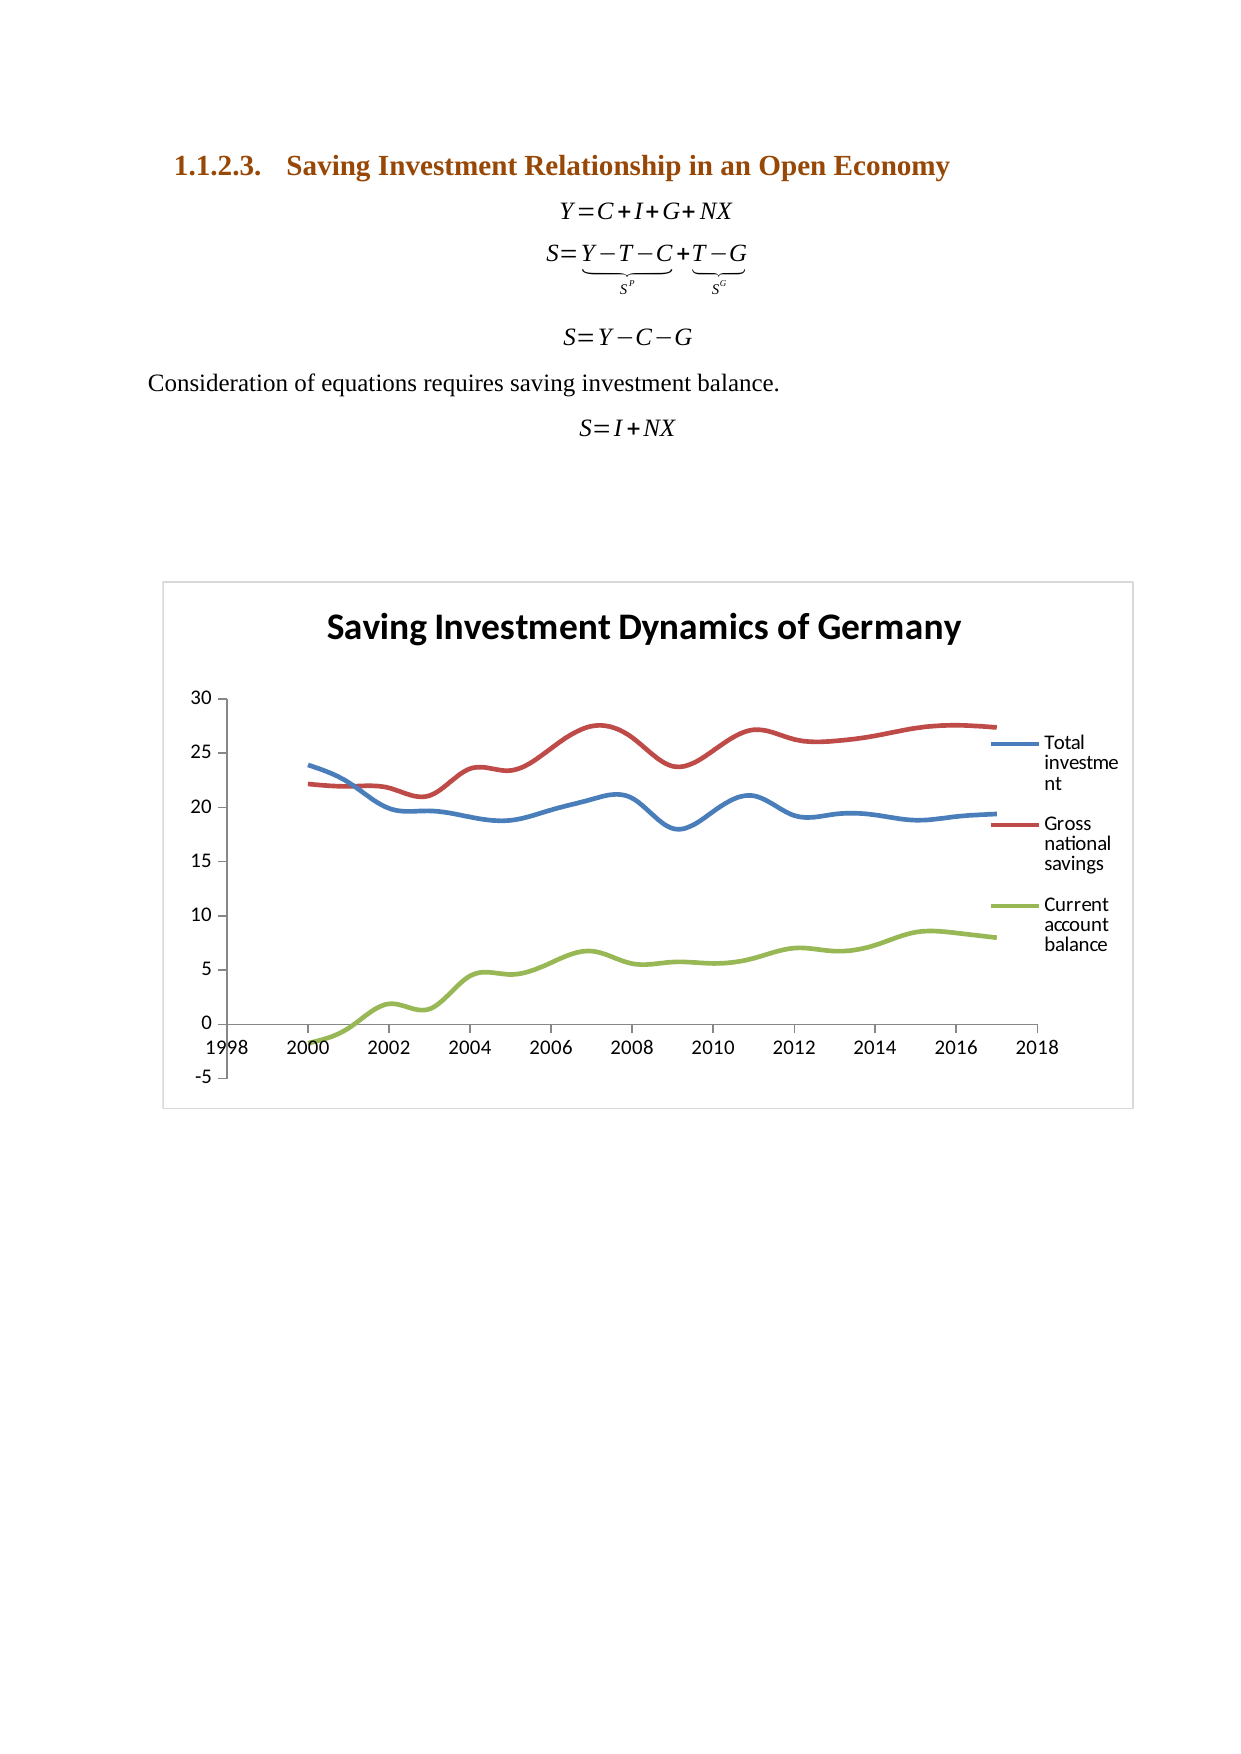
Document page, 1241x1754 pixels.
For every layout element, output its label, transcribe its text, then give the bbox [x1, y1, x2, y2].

text Consideration of equations requires saving investment balance. [148, 368, 1093, 397]
list Saving Investment Relationship in an Open Economy [174, 148, 1093, 181]
